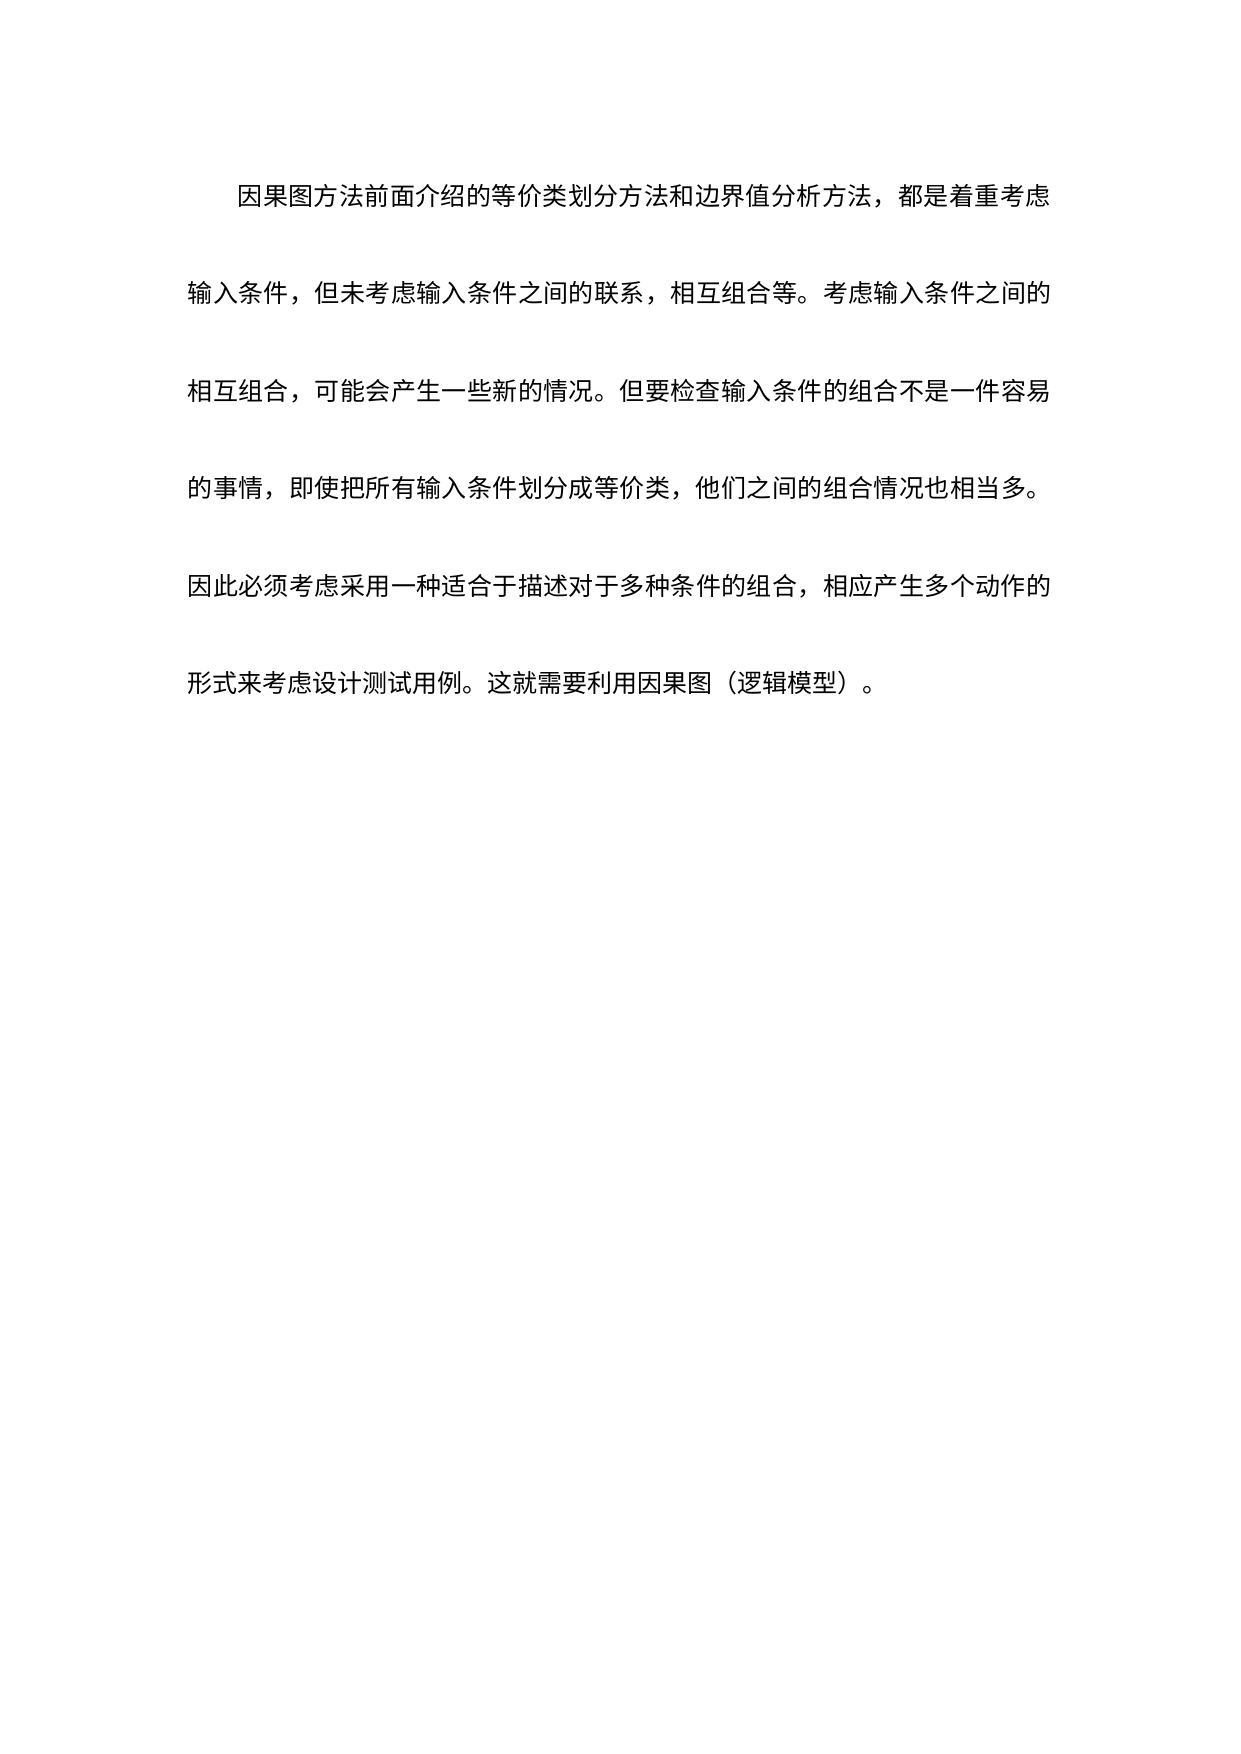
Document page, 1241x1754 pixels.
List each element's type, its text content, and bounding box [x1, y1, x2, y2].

list 因果图方法前面介绍的等价类划分方法和边界值分析方法，都是着重考虑输入条件，但未考虑输入条件之间的联系，相互组合等。考虑输入条件之间的相互组合，可能会产生一些新的情况。但要检查输入条件的组合不是一件容易的事情，即使把所有输入条件划分成等价类，他们之间的组合情况也相当多。因此必须考虑采用一种适合于描述对于多种条件的组合，相应产生多个动作的形式来考虑设计测试用例。这就需要利用因果图（逻辑模型）。 [187, 162, 1053, 714]
